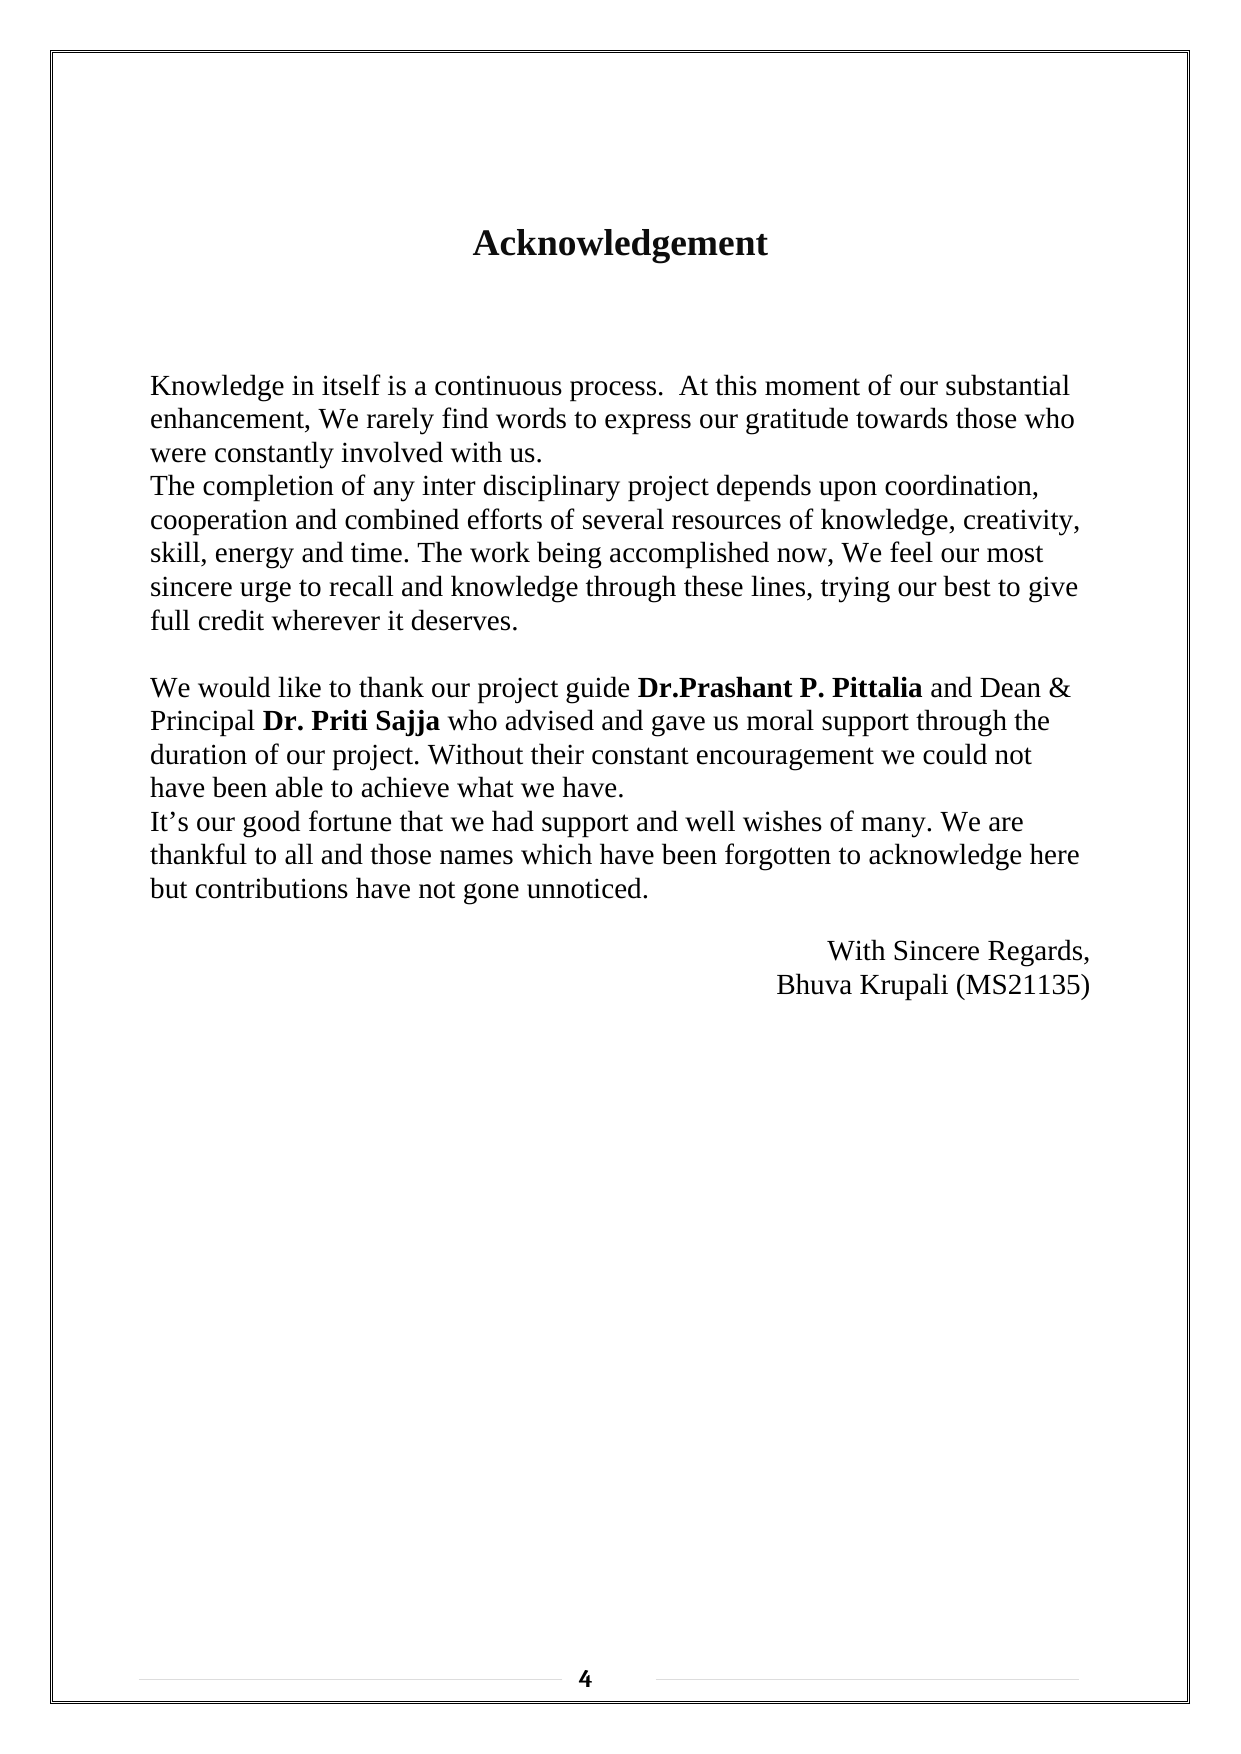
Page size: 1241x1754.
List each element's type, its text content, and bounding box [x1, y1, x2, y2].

text The completion of any inter disciplinary project depends upon coordination, cooperation and combined efforts of several resources of knowledge, creativity, skill, energy and time. The work being accomplished now, We feel our most sincere urge to recall and knowledge through these lines, trying our best to give full credit wherever it deserves. [150, 468, 1090, 636]
list Acknowledgement [150, 220, 1090, 263]
text With Sincere Regards, [150, 933, 1090, 967]
text Knowledge in itself is a continuous process. At this moment of our substantial enhancement, We rarely find words to express our gratitude towards those who were constantly involved with us. [150, 368, 1090, 468]
text We would like to thank our project guide Dr.Prashant P. Pittalia and Dean & Principal Dr. Priti Sajja who advised and gave us moral support through the duration of our project. Without their constant encouragement we could not have been able to achieve what we have. [150, 670, 1090, 804]
text Bhuva Krupali (MS21135) [150, 967, 1090, 1000]
text It’s our good fortune that we had support and well wishes of many. We are thankful to all and those names which have been forgotten to acknowledge here but contributions have not gone unnoticed. [150, 804, 1090, 904]
